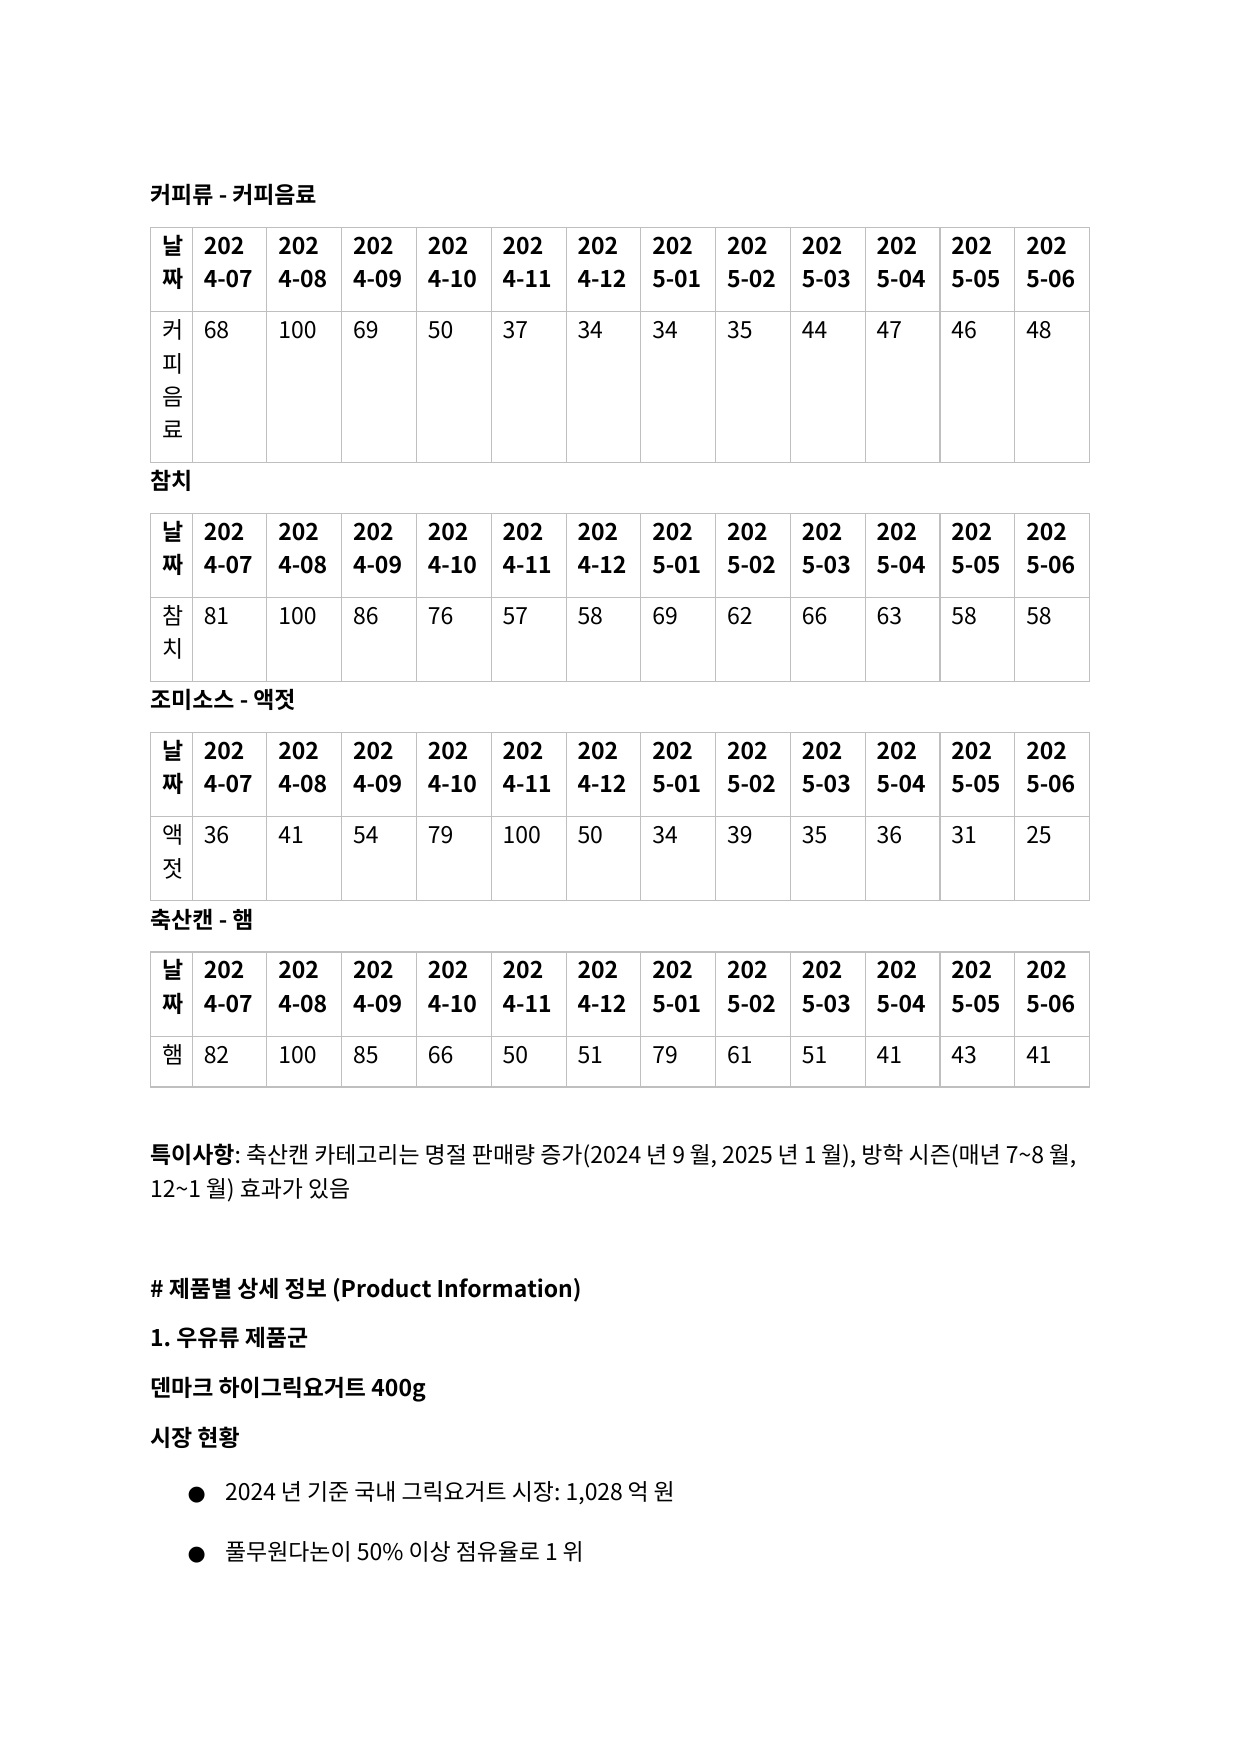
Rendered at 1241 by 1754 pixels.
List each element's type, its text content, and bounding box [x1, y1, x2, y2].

table_header 2025-02 [716, 953, 790, 1036]
table_header 2024-12 [567, 514, 640, 597]
table_cell 68 [193, 312, 266, 462]
text 특이사항: 축산캔 카테고리는 명절 판매량 증가(2024년 9월, 2025년 1월), 방학 시즌(매년 7~8월, 12~1월) 효과가 있음 [150, 1137, 1090, 1204]
table_header 2024-11 [492, 228, 566, 311]
table_header 2024-11 [492, 953, 566, 1036]
table_header 날짜 [151, 953, 192, 1036]
table_header 2024-10 [417, 953, 491, 1036]
table_cell 35 [716, 312, 790, 462]
table_header 날짜 [151, 228, 192, 311]
table_cell 66 [417, 1037, 491, 1086]
table_cell 36 [193, 817, 266, 900]
table_header 2025-05 [941, 514, 1014, 597]
table_cell 50 [492, 1037, 566, 1086]
table_header 2025-03 [791, 953, 865, 1036]
text 1. 우유류 제품군 [150, 1320, 1090, 1353]
table_header 2025-01 [641, 514, 715, 597]
table_header 2024-09 [342, 953, 416, 1036]
table_header 2024-07 [193, 733, 266, 816]
table_cell 44 [791, 312, 865, 462]
table_header 2025-05 [941, 953, 1014, 1036]
text 커피류 - 커피음료 [150, 177, 1090, 210]
text 참치 [150, 463, 1090, 496]
table_header 2024-12 [567, 953, 640, 1036]
table_cell 47 [866, 312, 939, 462]
table_cell 76 [417, 598, 491, 681]
table_header 2024-09 [342, 733, 416, 816]
table_cell 커피음료 [151, 312, 192, 462]
table_header 2025-03 [791, 733, 865, 816]
list 풀무원다논이 50% 이상 점유율로 1위 [187, 1529, 1090, 1572]
table_header 2025-04 [866, 514, 939, 597]
table_header 2025-06 [1015, 514, 1089, 597]
text 시장 현황 [150, 1420, 1090, 1453]
table_cell 25 [1015, 817, 1089, 900]
table_header 2025-01 [641, 733, 715, 816]
table_header 날짜 [151, 514, 192, 597]
table_header 2025-04 [866, 953, 939, 1036]
table_header 2024-12 [567, 228, 640, 311]
table_header 2024-07 [193, 514, 266, 597]
table_cell 34 [641, 312, 715, 462]
table_header 2025-06 [1015, 953, 1089, 1036]
table_cell 54 [342, 817, 416, 900]
table_cell 86 [342, 598, 416, 681]
table_cell 51 [567, 1037, 640, 1086]
table_cell 100 [492, 817, 566, 900]
table_cell 66 [791, 598, 865, 681]
table_header 2024-10 [417, 228, 491, 311]
table_cell 41 [267, 817, 341, 900]
table_header 2025-04 [866, 228, 939, 311]
text 조미소스 - 액젓 [150, 682, 1090, 715]
table_cell 58 [567, 598, 640, 681]
table_cell 58 [941, 598, 1014, 681]
text 덴마크 하이그릭요거트 400g [150, 1370, 1090, 1403]
text 축산캔 - 햄 [150, 901, 1090, 935]
table_header 2025-02 [716, 733, 790, 816]
table_cell 79 [641, 1037, 715, 1086]
table_cell 50 [567, 817, 640, 900]
table_header 2025-01 [641, 953, 715, 1036]
table_cell 57 [492, 598, 566, 681]
table_header 2024-07 [193, 228, 266, 311]
table_header 2024-08 [267, 733, 341, 816]
table_header 2024-07 [193, 953, 266, 1036]
table_cell 34 [641, 817, 715, 900]
table_cell 61 [716, 1037, 790, 1086]
text # 제품별 상세 정보 (Product Information) [150, 1270, 1090, 1304]
table_header 2025-05 [941, 228, 1014, 311]
table_cell 100 [267, 312, 341, 462]
table_cell 85 [342, 1037, 416, 1086]
table_cell 46 [941, 312, 1014, 462]
table_header 2025-05 [941, 733, 1014, 816]
table_cell 41 [1015, 1037, 1089, 1086]
table_cell 82 [193, 1037, 266, 1086]
table_header 2025-03 [791, 228, 865, 311]
table_header 2025-02 [716, 228, 790, 311]
table_header 2024-10 [417, 733, 491, 816]
table_cell 63 [866, 598, 939, 681]
table_cell 35 [791, 817, 865, 900]
table_cell 100 [267, 598, 341, 681]
table_cell 51 [791, 1037, 865, 1086]
table_cell 39 [716, 817, 790, 900]
table_header 2025-02 [716, 514, 790, 597]
table_header 2024-08 [267, 953, 341, 1036]
table_cell 액젓 [151, 817, 192, 900]
table_cell 79 [417, 817, 491, 900]
table_cell 48 [1015, 312, 1089, 462]
table_cell 햄 [151, 1037, 192, 1086]
table_header 2024-09 [342, 514, 416, 597]
table_header 2025-03 [791, 514, 865, 597]
table_cell 36 [866, 817, 939, 900]
table_cell 69 [342, 312, 416, 462]
table_header 2025-06 [1015, 228, 1089, 311]
table_cell 100 [267, 1037, 341, 1086]
table_header 2024-11 [492, 514, 566, 597]
table_header 2024-08 [267, 514, 341, 597]
table_header 2025-04 [866, 733, 939, 816]
table_cell 참치 [151, 598, 192, 681]
table_cell 41 [866, 1037, 939, 1086]
table_cell 69 [641, 598, 715, 681]
table_cell 58 [1015, 598, 1089, 681]
table_header 2025-01 [641, 228, 715, 311]
table_cell 37 [492, 312, 566, 462]
table_cell 62 [716, 598, 790, 681]
table_cell 34 [567, 312, 640, 462]
table_cell 31 [941, 817, 1014, 900]
table_header 2024-08 [267, 228, 341, 311]
table_cell 81 [193, 598, 266, 681]
table_cell 50 [417, 312, 491, 462]
table_header 2024-12 [567, 733, 640, 816]
table_header 날짜 [151, 733, 192, 816]
table_header 2024-11 [492, 733, 566, 816]
table_header 2025-06 [1015, 733, 1089, 816]
list 2024년 기준 국내 그릭요거트 시장: 1,028억 원 [187, 1470, 1090, 1513]
table_header 2024-10 [417, 514, 491, 597]
table_header 2024-09 [342, 228, 416, 311]
table_cell 43 [941, 1037, 1014, 1086]
